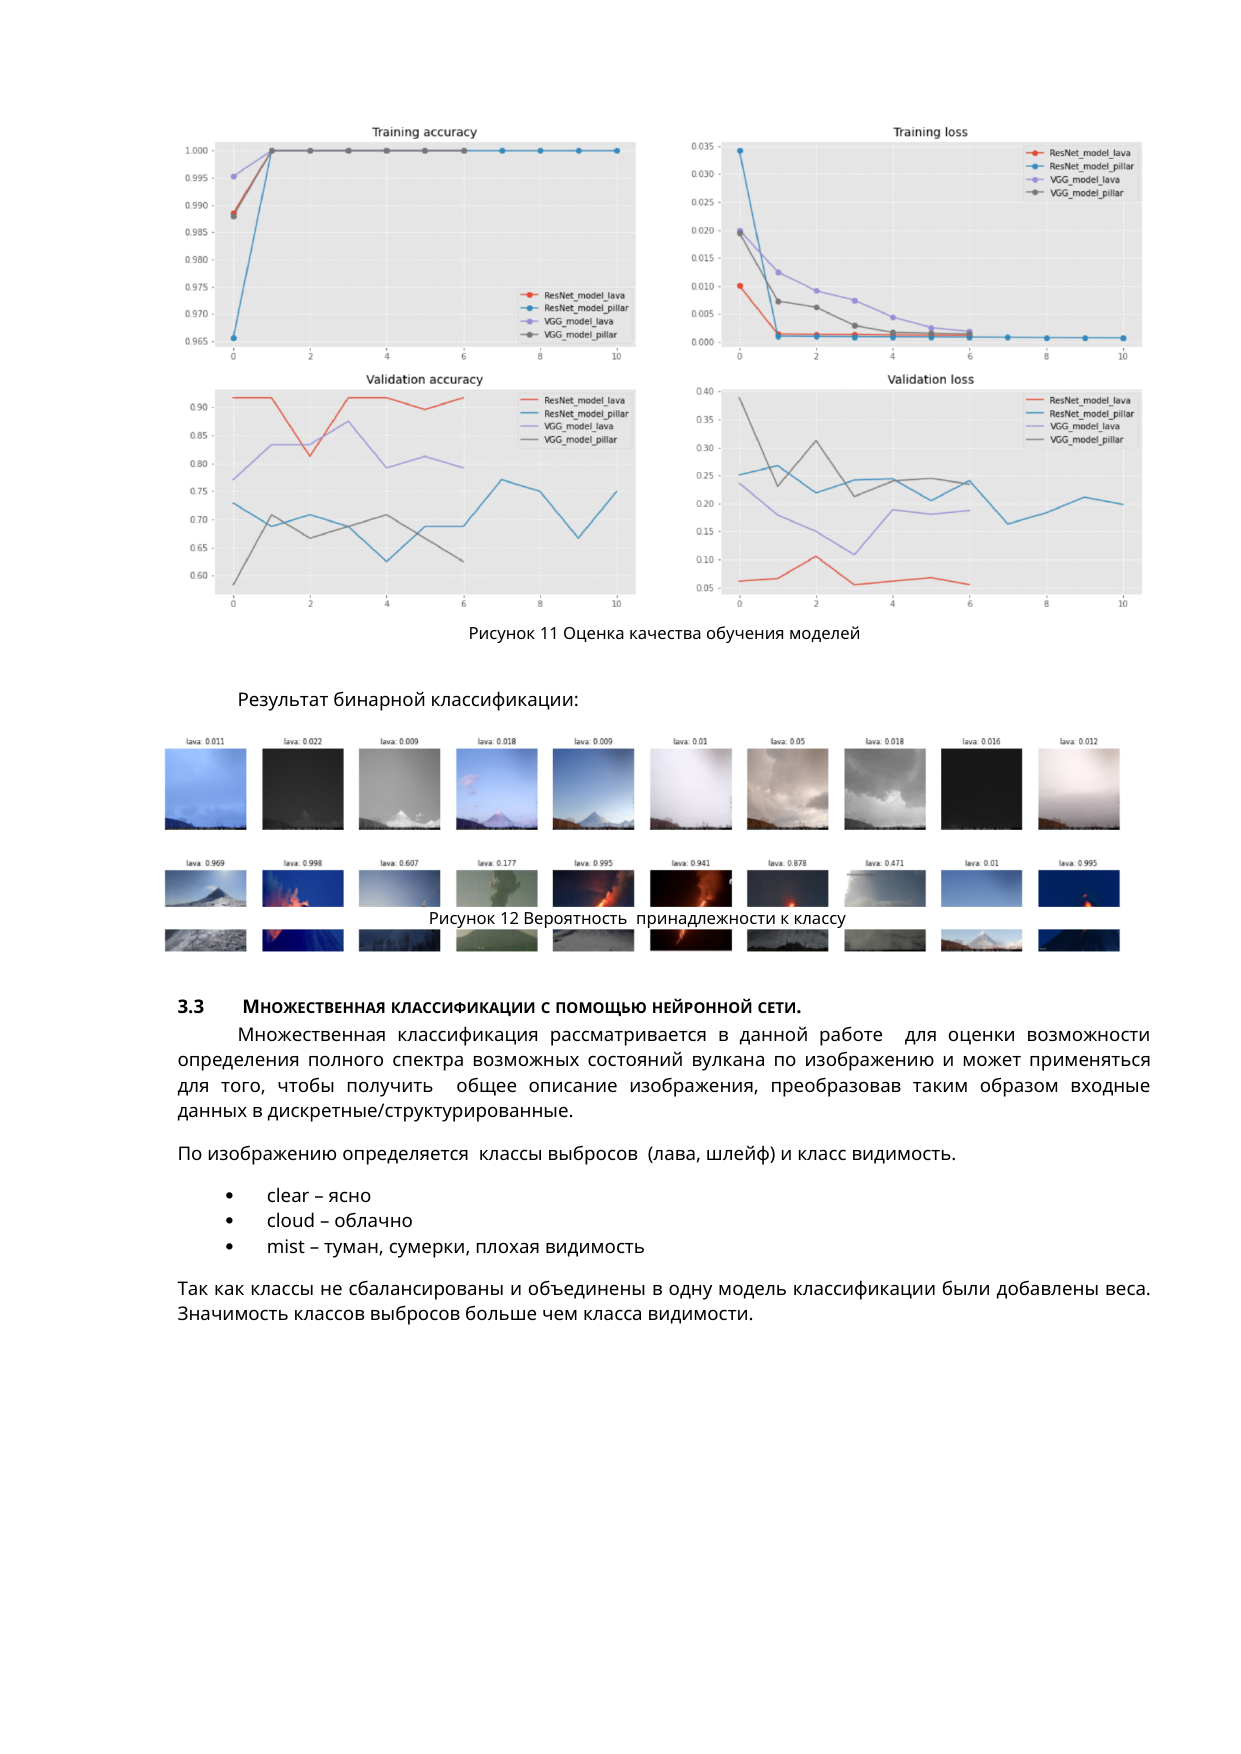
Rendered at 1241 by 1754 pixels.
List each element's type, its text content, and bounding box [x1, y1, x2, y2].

text Множественная классификация рассматривается в данной работе для оценки возможности определения полного спектра возможных состояний вулкана по изображению и может применяться для того, чтобы получить общее описание изображения, преобразовав таким образом входные данных в дискретные/структурированные. [177, 1021, 1152, 1123]
list clear – ясно [226, 1182, 1152, 1207]
list cloud – облачно [226, 1207, 1152, 1233]
picture [150, 727, 1125, 906]
text По изображению определяется классы выбросов (лава, шлейф) и класс видимость. [177, 1140, 1152, 1165]
text Результат бинарной классификации: [237, 687, 1152, 712]
list mist – туман, сумерки, плохая видимость [226, 1233, 1152, 1258]
text Так как классы не сбалансированы и объединены в одну модель классификации были добавлены веса. Значимость классов выбросов больше чем класса видимости. [177, 1275, 1152, 1326]
picture [150, 930, 1125, 956]
picture [177, 117, 1152, 613]
